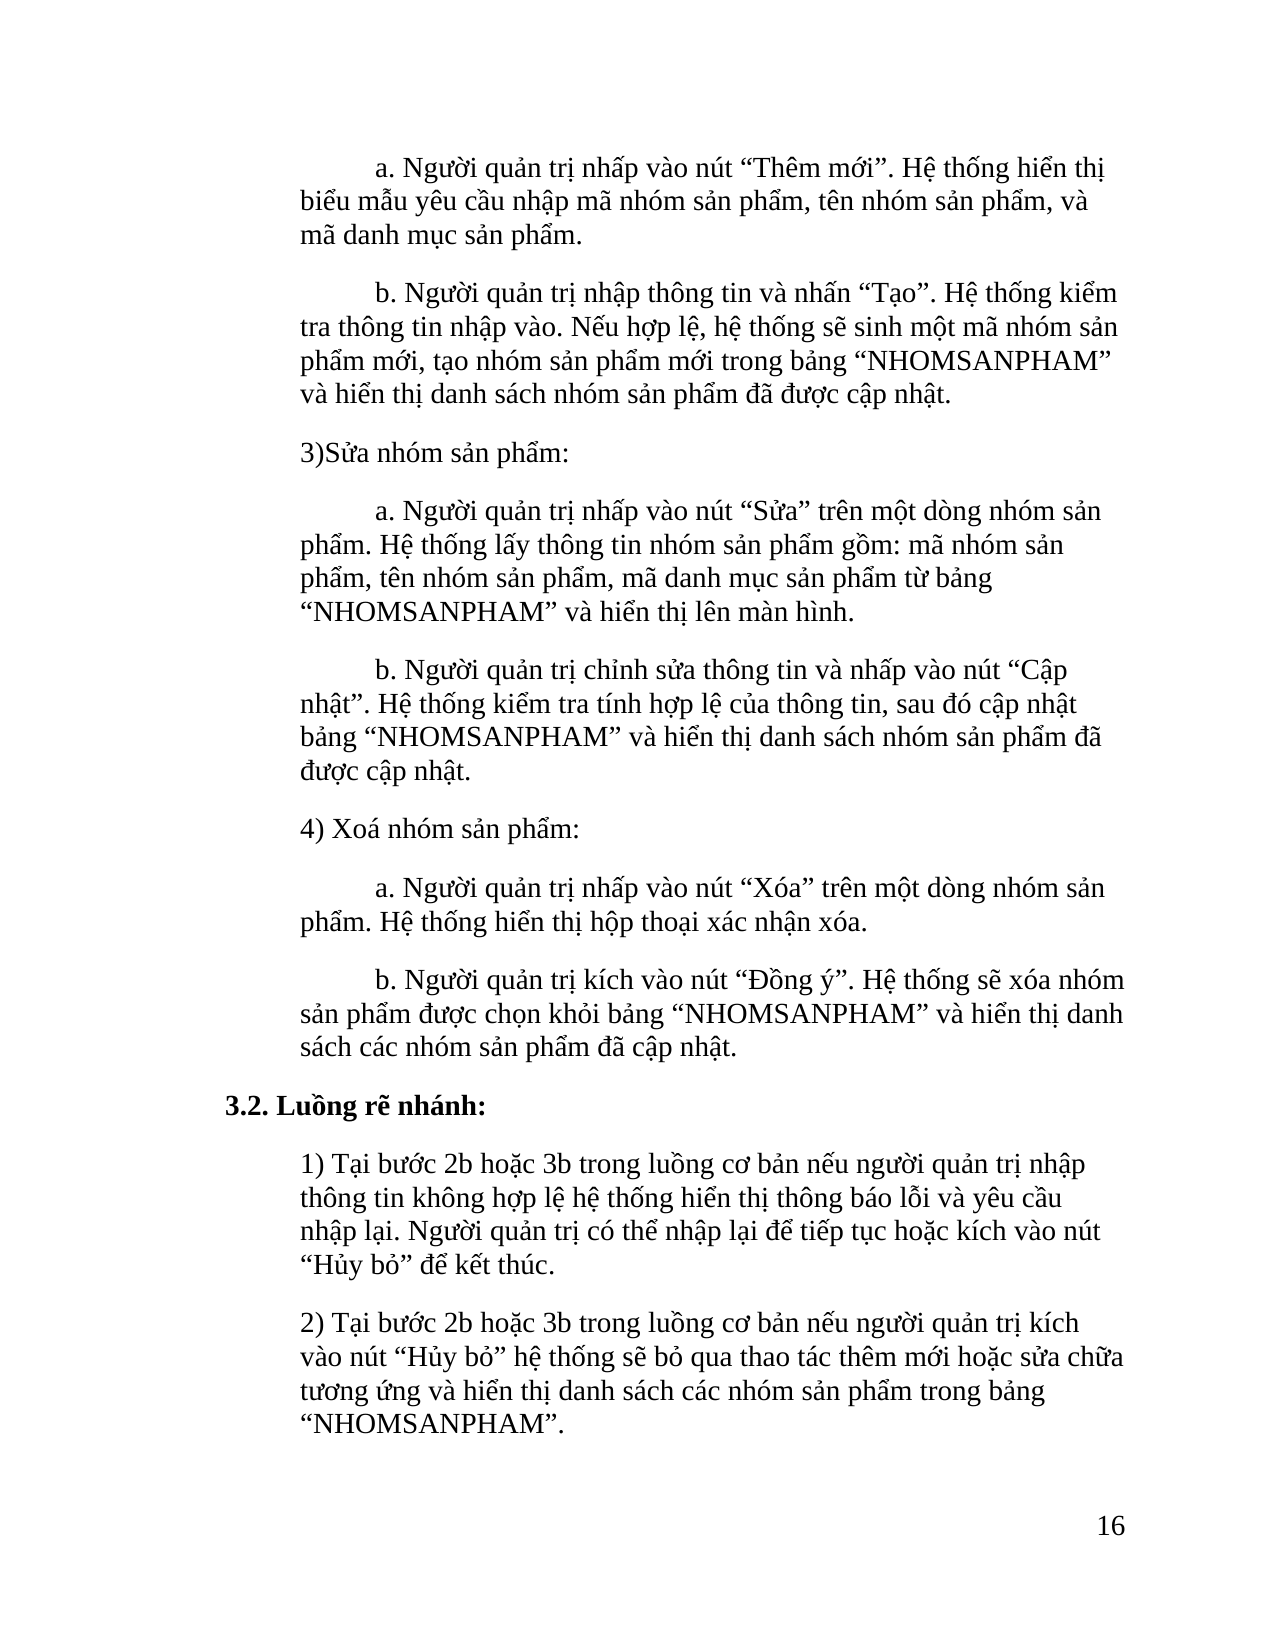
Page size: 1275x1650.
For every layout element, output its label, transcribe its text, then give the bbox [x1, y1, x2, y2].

text b. Người quản trị chỉnh sửa thông tin và nhấp vào nút “Cập nhật”. Hệ thống kiểm tra tính hợp lệ của thông tin, sau đó cập nhật bảng “NHOMSANPHAM” và hiển thị danh sách nhóm sản phẩm đã được cập nhật. [300, 652, 1125, 787]
text 1) Tại bước 2b hoặc 3b trong luồng cơ bản nếu người quản trị nhập thông tin không hợp lệ hệ thống hiển thị thông báo lỗi và yêu cầu nhập lại. Người quản trị có thể nhập lại để tiếp tục hoặc kích vào nút “Hủy bỏ” để kết thúc. [300, 1146, 1125, 1281]
text b. Người quản trị kích vào nút “Đồng ý”. Hệ thống sẽ xóa nhóm sản phẩm được chọn khỏi bảng “NHOMSANPHAM” và hiển thị danh sách các nhóm sản phẩm đã cập nhật. [300, 962, 1125, 1063]
text 3.2. Luồng rẽ nhánh: [225, 1088, 1125, 1121]
text a. Người quản trị nhấp vào nút “Xóa” trên một dòng nhóm sản phẩm. Hệ thống hiển thị hộp thoại xác nhận xóa. [300, 870, 1125, 937]
text 3)Sửa nhóm sản phẩm: [225, 435, 1125, 468]
text a. Người quản trị nhấp vào nút “Sửa” trên một dòng nhóm sản phẩm. Hệ thống lấy thông tin nhóm sản phẩm gồm: mã nhóm sản phẩm, tên nhóm sản phẩm, mã danh mục sản phẩm từ bảng “NHOMSANPHAM” và hiển thị lên màn hình. [300, 493, 1125, 627]
text a. Người quản trị nhấp vào nút “Thêm mới”. Hệ thống hiển thị biểu mẫu yêu cầu nhập mã nhóm sản phẩm, tên nhóm sản phẩm, và mã danh mục sản phẩm. [300, 150, 1125, 251]
text 4) Xoá nhóm sản phẩm: [300, 812, 1125, 845]
text b. Người quản trị nhập thông tin và nhấn “Tạo”. Hệ thống kiểm tra thông tin nhập vào. Nếu hợp lệ, hệ thống sẽ sinh một mã nhóm sản phẩm mới, tạo nhóm sản phẩm mới trong bảng “NHOMSANPHAM” và hiển thị danh sách nhóm sản phẩm đã được cập nhật. [300, 276, 1125, 410]
text 2) Tại bước 2b hoặc 3b trong luồng cơ bản nếu người quản trị kích vào nút “Hủy bỏ” hệ thống sẽ bỏ qua thao tác thêm mới hoặc sửa chữa tương ứng và hiển thị danh sách các nhóm sản phẩm trong bảng “NHOMSANPHAM”. [300, 1306, 1125, 1440]
